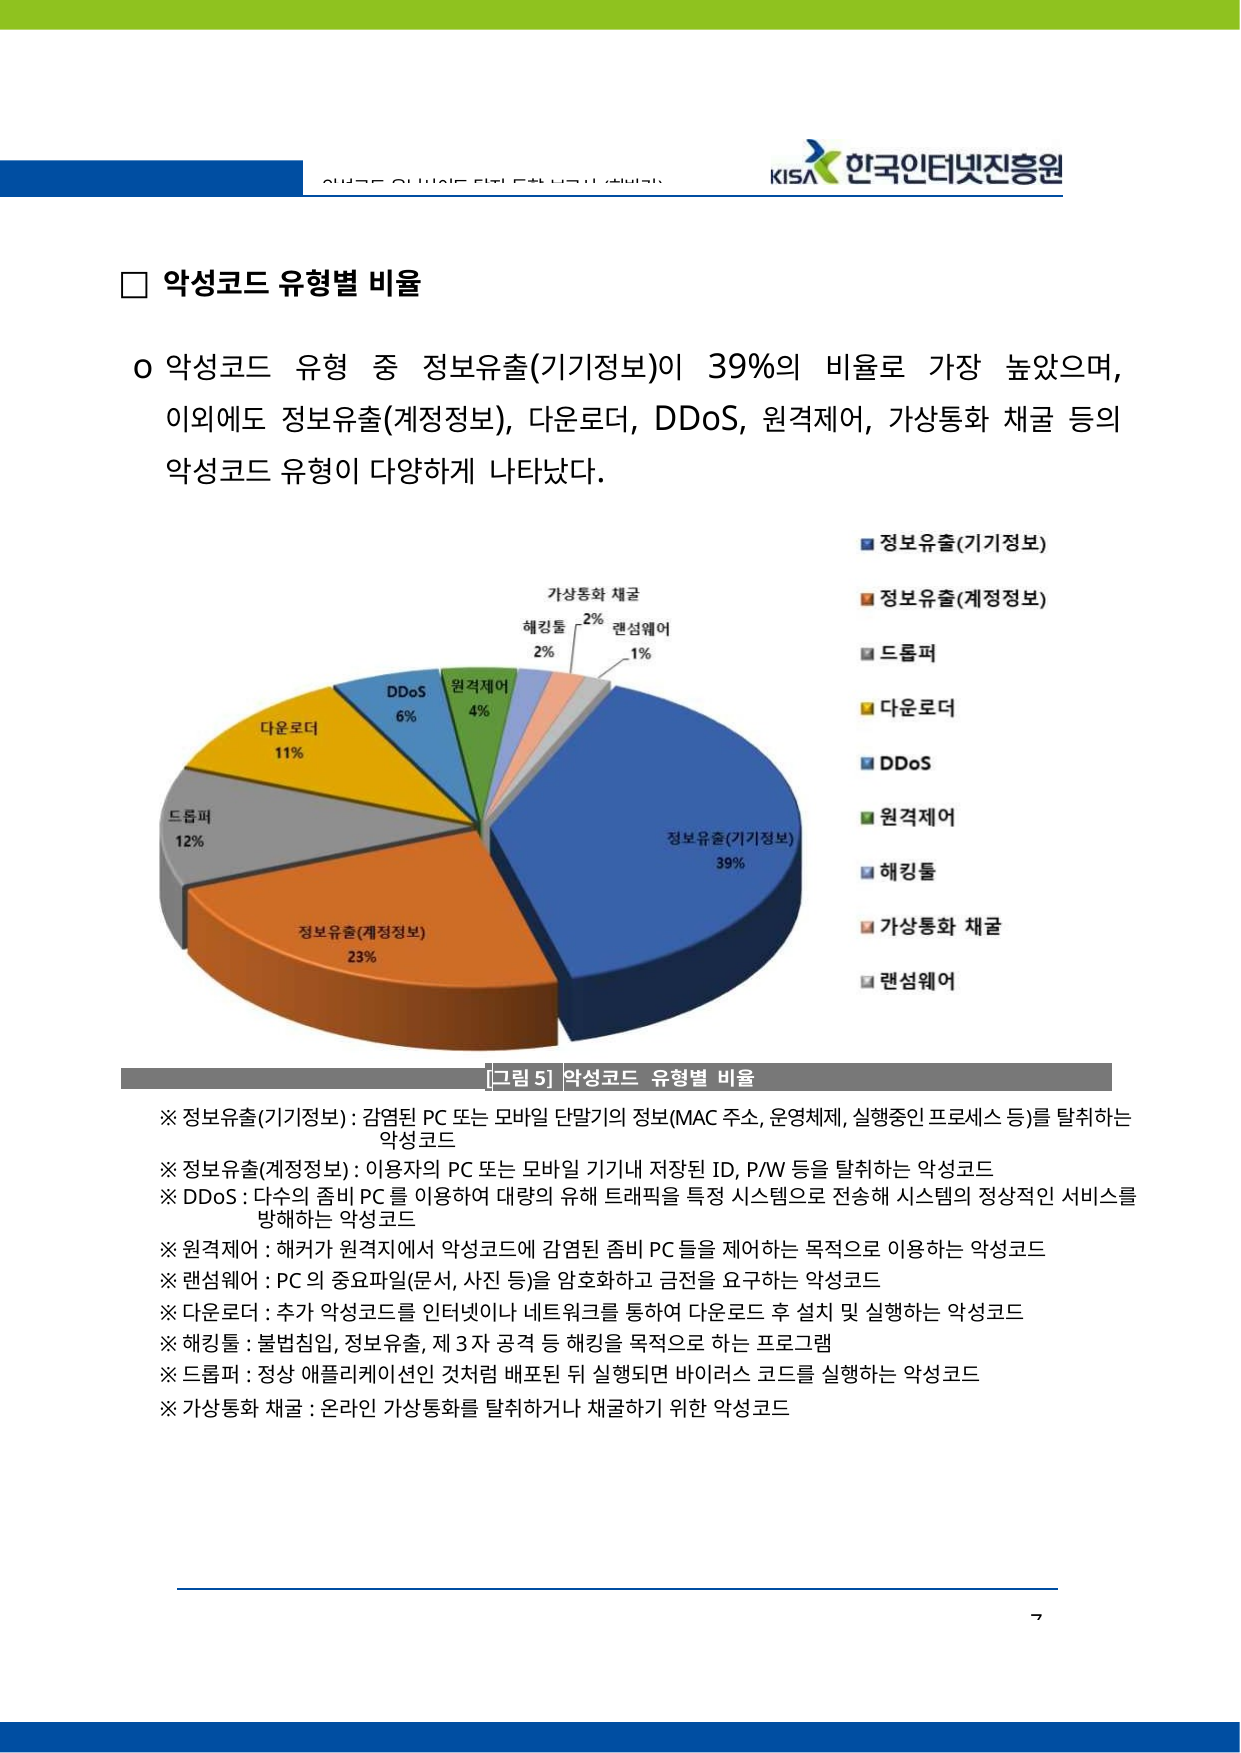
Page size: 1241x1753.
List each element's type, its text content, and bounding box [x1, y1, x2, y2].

picture [158, 530, 1049, 1059]
text ※ 다운로더 : 추가 악성코드를 인터넷이나 네트워크를 통하여 다운로드 후 설치 및 실행하는 악성코드 [159, 1295, 1157, 1326]
text ※ 원격제어 : 해커가 원격지에서 악성코드에 감염된 좀비PC들을 제어하는 목적으로 이용하는 악성코드 [159, 1234, 1157, 1264]
subtitle 악성코드 유형별 비율 [118, 261, 1157, 303]
picture [770, 139, 1063, 185]
text ※ 랜섬웨어 : PC의 중요파일(문서, 사진 등)을 암호화하고 금전을 요구하는 악성코드 [159, 1264, 1157, 1295]
text ※ 정보유출(기기정보) : 감염된 PC 또는 모바일 단말기의 정보(MAC 주소, 운영체제, 실행중인 프로세스 등)를 탈취하는 악성코드 [159, 1106, 1157, 1154]
text ※ 정보유출(계정정보) : 이용자의 PC 또는 모바일 기기내 저장된 ID, P/W 등을 탈취하는 악성코드 [159, 1154, 1157, 1184]
text ※ 해킹툴 : 불법침입, 정보유출, 제3자 공격 등 해킹을 목적으로 하는 프로그램 [159, 1326, 1157, 1357]
text ※ 가상통화 채굴 : 온라인 가상통화를 탈취하거나 채굴하기 위한 악성코드 [159, 1389, 1157, 1423]
list 악성코드 유형 중 정보유출(기기정보)이 39%의 비율로 가장 높았으며, 이외에도 정보유출(계정정보), 다운로더, DDoS, 원격제어, 가상통화 채굴 등의 악성코드 유형이 다양하게 나타났다. [132, 342, 1122, 493]
text ※ 드롭퍼 : 정상 애플리케이션인 것처럼 배포된 뒤 실행되면 바이러스 코드를 실행하는 악성코드 [159, 1357, 1157, 1389]
text ※ DDoS : 다수의 좀비PC를 이용하여 대량의 유해 트래픽을 특정 시스템으로 전송해 시스템의 정상적인 서비스를 방해하는 악성코드 [159, 1186, 1157, 1234]
